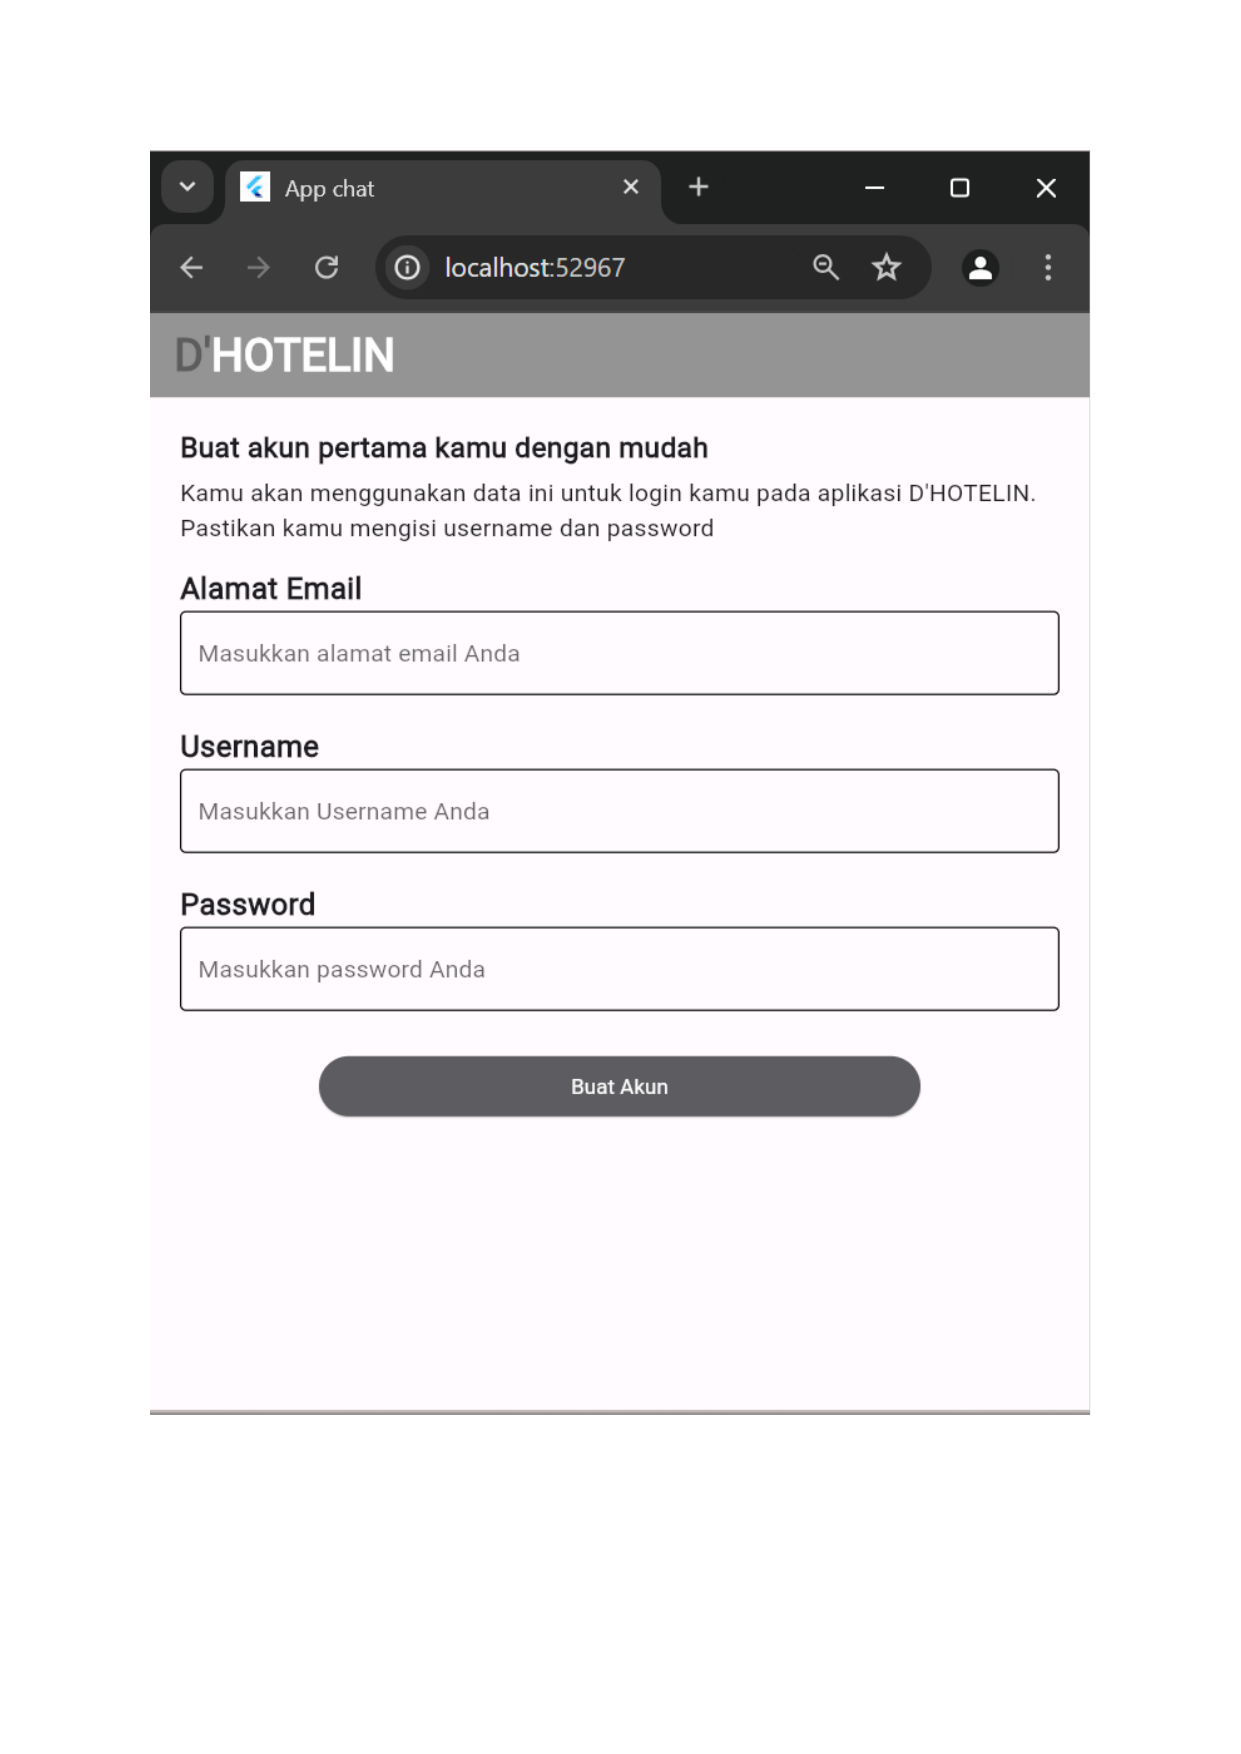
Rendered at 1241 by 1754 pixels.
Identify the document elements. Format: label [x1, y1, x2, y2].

picture [150, 150, 1091, 1415]
